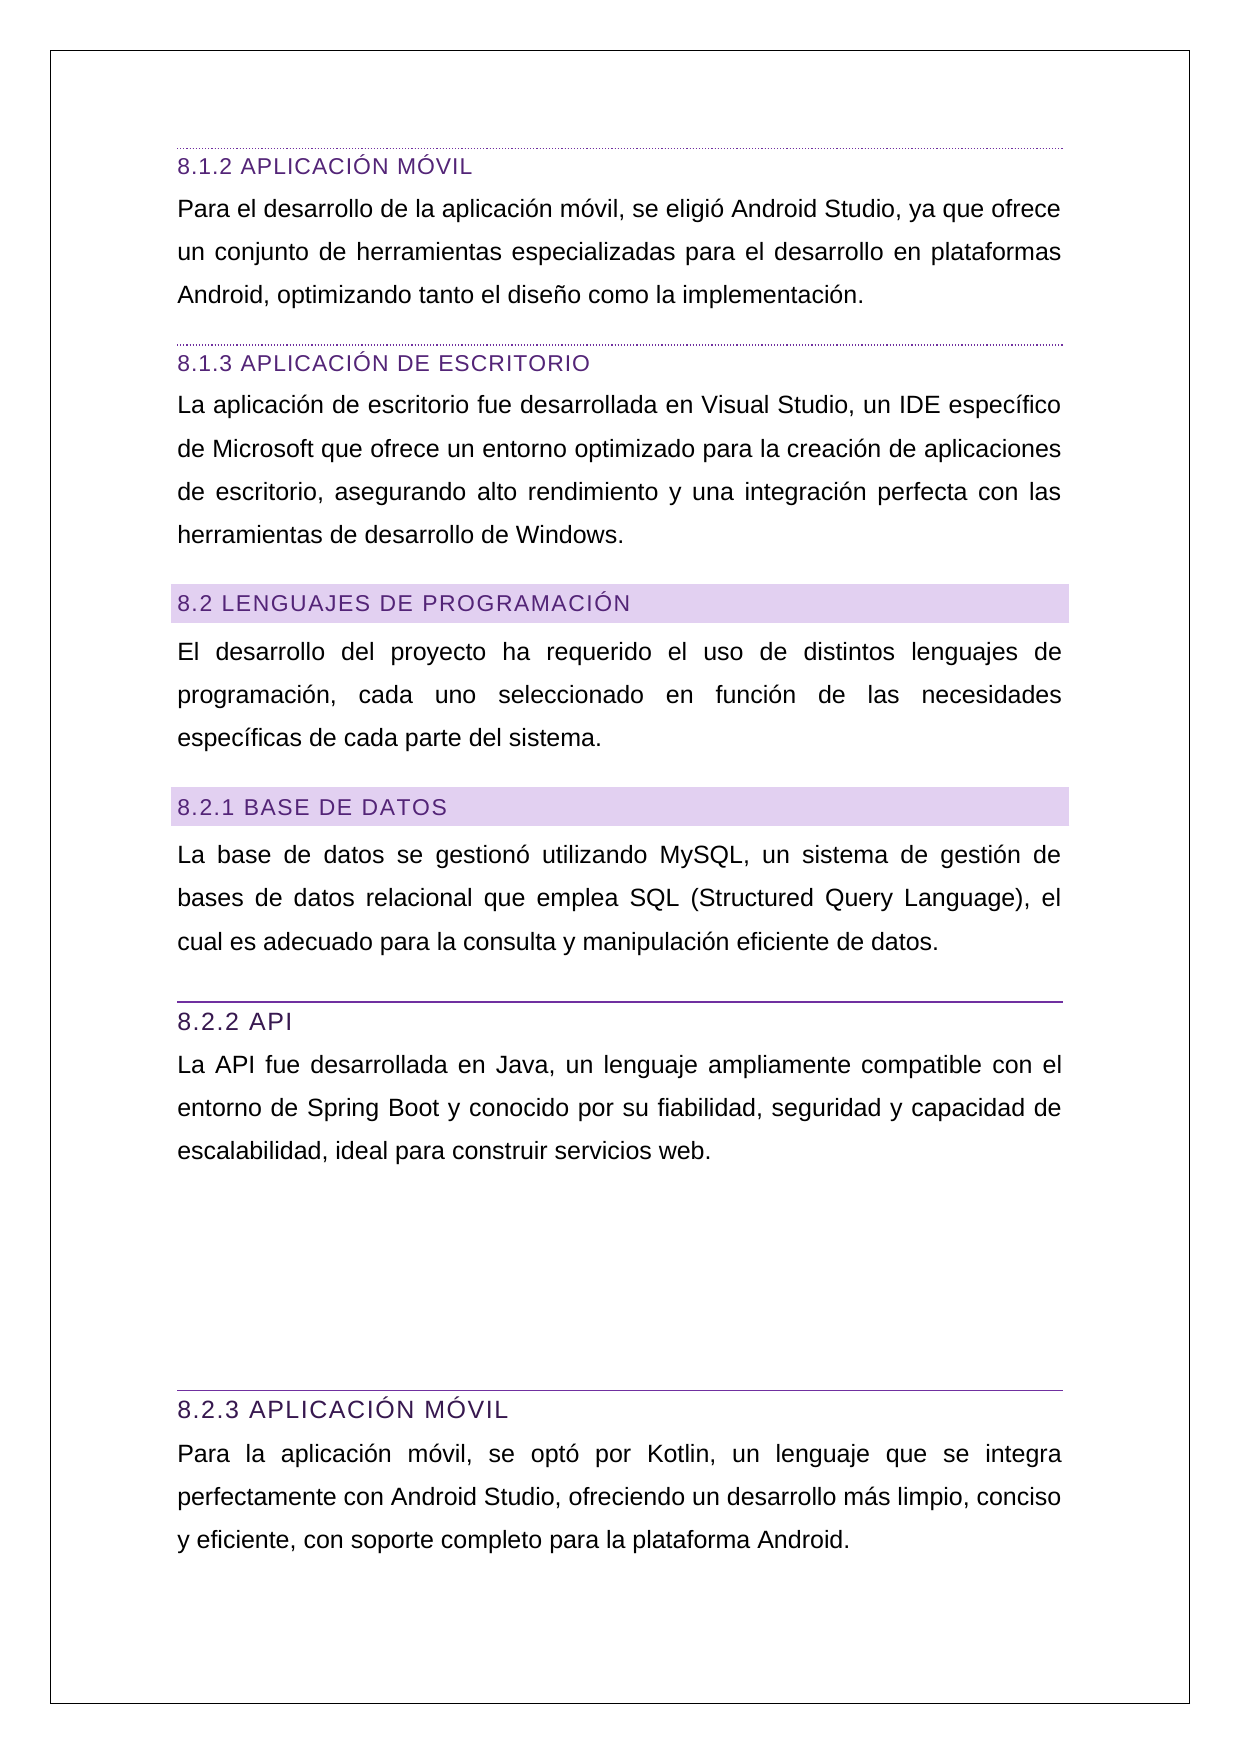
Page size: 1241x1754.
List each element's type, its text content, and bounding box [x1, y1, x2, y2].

subtitle 8.1.3 Aplicación de Escritorio [177, 344, 1063, 376]
subtitle 8.2.2 API [177, 1003, 1063, 1035]
subtitle 8.2.3 Aplicación móvil [177, 1391, 1063, 1424]
subtitle 8.2 Lenguajes de programación [177, 590, 1063, 616]
text Para el desarrollo de la aplicación móvil, se eligió Android Studio, ya que ofrece un conjunto de herramientas especializadas para el desarrollo en plataformas Android, optimizando tanto el diseño como la implementación. [177, 194, 1063, 309]
subtitle 8.2.1 Base de Datos [177, 794, 1063, 820]
text Para la aplicación móvil, se optó por Kotlin, un lenguaje que se integra perfectamente con Android Studio, ofreciendo un desarrollo más limpio, conciso y eficiente, con soporte completo para la plataforma Android. [177, 1439, 1063, 1554]
text El desarrollo del proyecto ha requerido el uso de distintos lenguajes de programación, cada uno seleccionado en función de las necesidades específicas de cada parte del sistema. [177, 637, 1063, 752]
text La aplicación de escritorio fue desarrollada en Visual Studio, un IDE específico de Microsoft que ofrece un entorno optimizado para la creación de aplicaciones de escritorio, asegurando alto rendimiento y una integración perfecta con las herramientas de desarrollo de Windows. [177, 391, 1063, 549]
text La API fue desarrollada en Java, un lenguaje ampliamente compatible con el entorno de Spring Boot y conocido por su fiabilidad, seguridad y capacidad de escalabilidad, ideal para construir servicios web. [177, 1050, 1063, 1165]
text La base de datos se gestionó utilizando MySQL, un sistema de gestión de bases de datos relacional que emplea SQL (Structured Query Language), el cual es adecuado para la consulta y manipulación eficiente de datos. [177, 840, 1063, 955]
subtitle 8.1.2 Aplicación Móvil [177, 148, 1063, 180]
